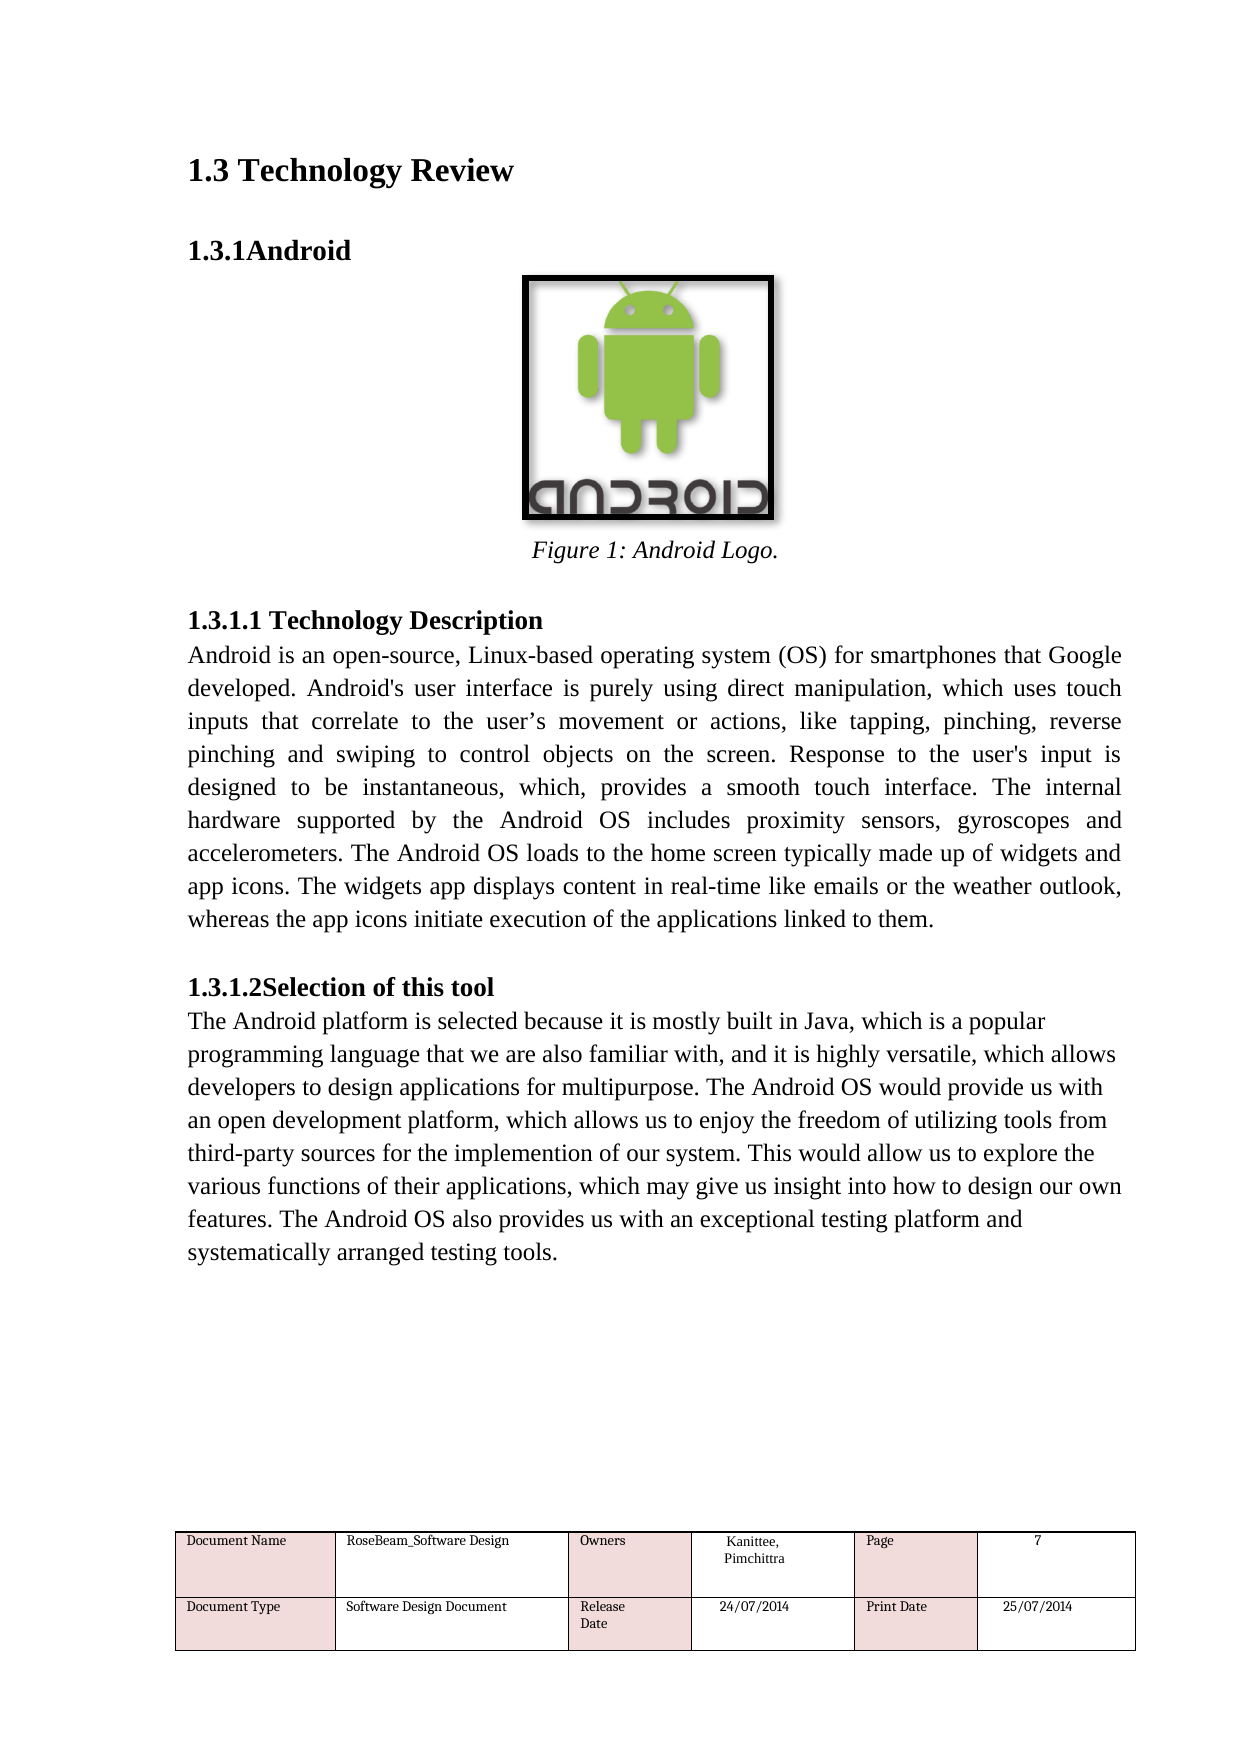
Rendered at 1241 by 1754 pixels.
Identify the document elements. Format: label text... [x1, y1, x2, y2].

text Android is an open-source, Linux-based operating system (OS) for smartphones that Google developed. Android's user interface is purely using direct manipulation, which uses touch inputs that correlate to the user’s movement or actions, like tapping, pinching, reverse pinching and swiping to control objects on the screen. Response to the user's input is designed to be instantaneous, which, provides a smooth touch interface. The internal hardware supported by the Android OS includes proximity sensors, gyroscopes and accelerometers. The Android OS loads to the home screen typically made up of widgets and app icons. The widgets app displays content in real-time like emails or the weather outlook, whereas the app icons initiate execution of the applications linked to them. [187, 640, 1123, 933]
text Figure 1: Android Logo. [187, 536, 1123, 564]
text 1.3.1Android [187, 233, 1123, 266]
picture [529, 281, 768, 514]
text 1.3 Technology Review [187, 150, 1123, 188]
text 1.3.1.2Selection of this tool The Android platform is selected because it is mostly built in Java, which is a popular programming language that we are also familiar with, and it is highly versatile, which allows developers to design applications for multipurpose. The Android OS would provide us with an open development platform, which allows us to enjoy the freedom of utilizing tools from third-party sources for the implemention of our system. This would allow us to explore the various functions of their applications, which may give us insight into how to design our own features. The Android OS also provides us with an exceptional testing platform and systematically arranged testing tools. [187, 971, 1123, 1266]
text 1.3.1.1 Technology Description [187, 604, 1123, 635]
